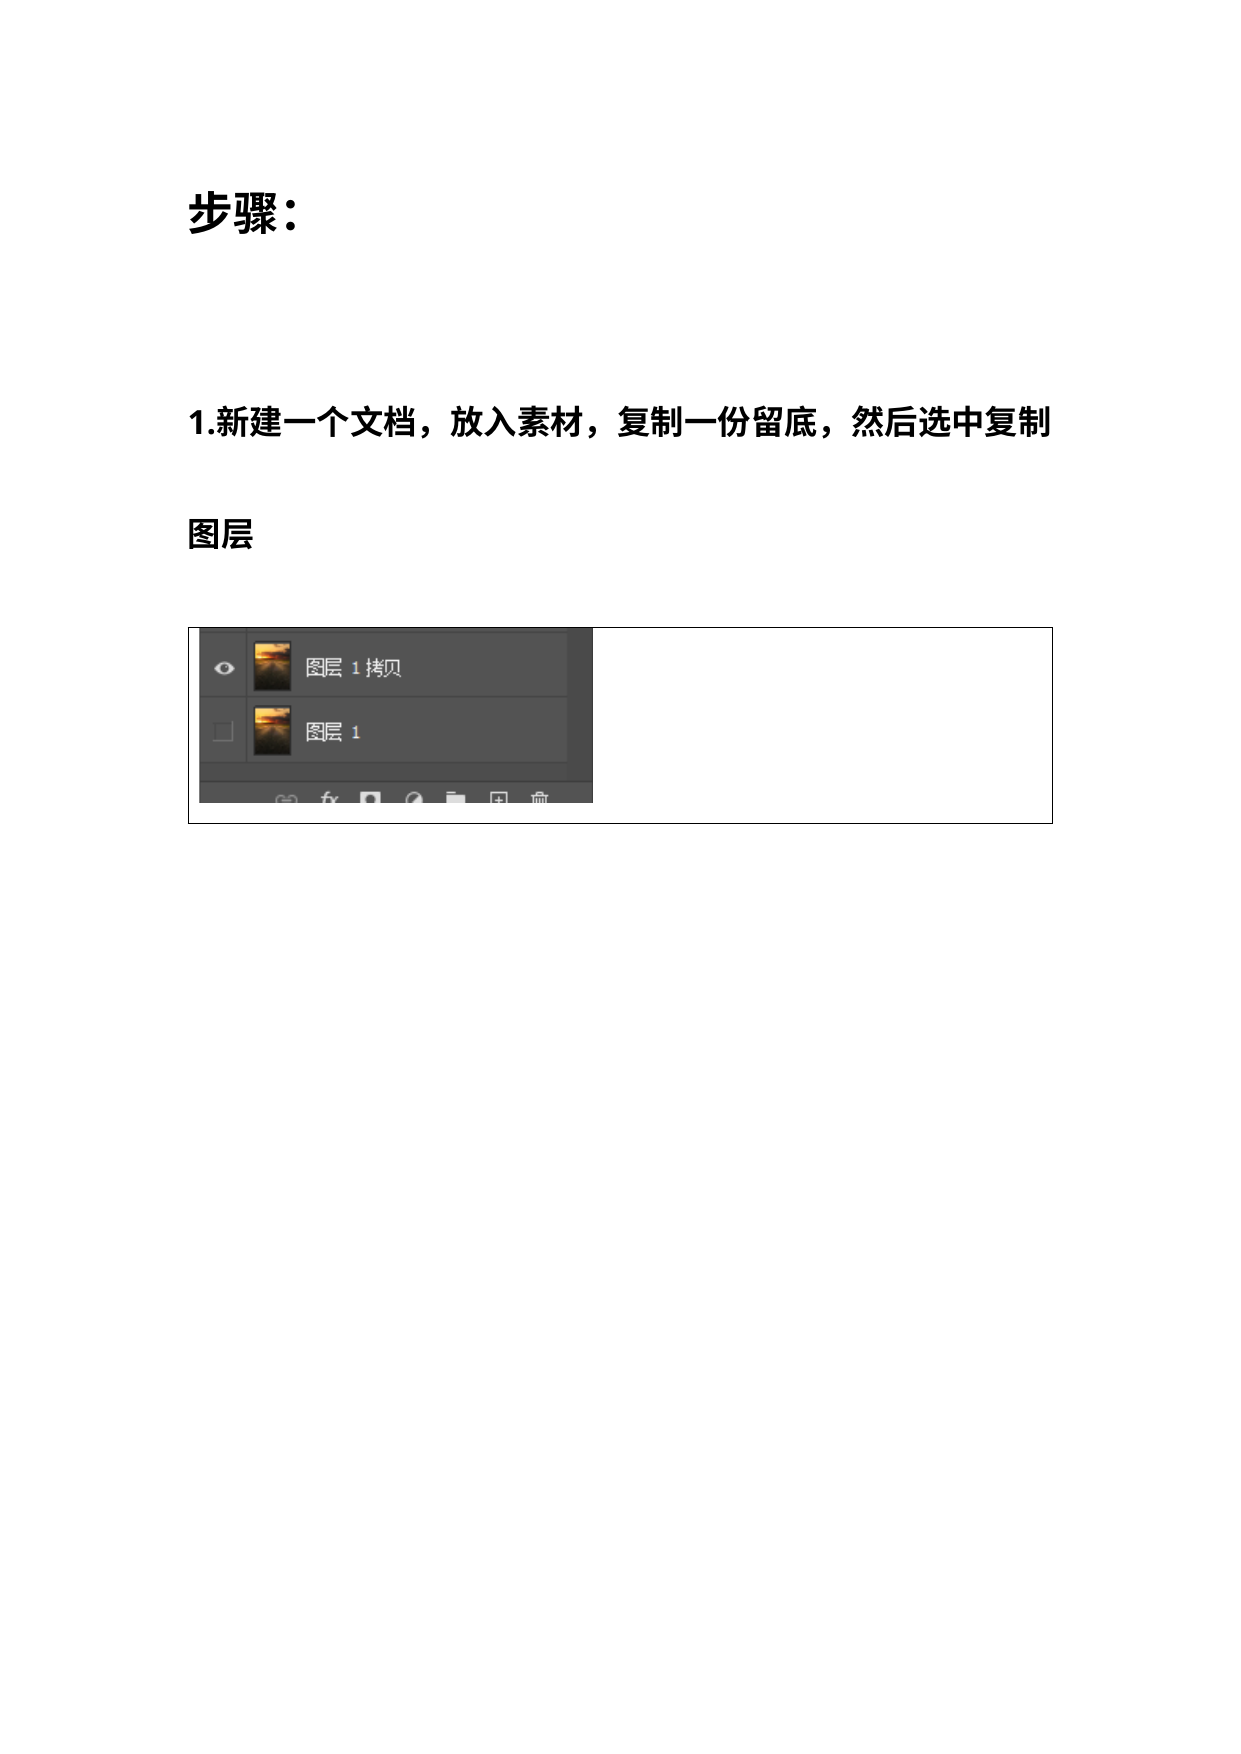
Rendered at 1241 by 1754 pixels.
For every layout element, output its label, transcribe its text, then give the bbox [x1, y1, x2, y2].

subtitle 步骤： [187, 162, 1053, 259]
subtitle 1.新建一个文档，放入素材，复制一份留底，然后选中复制图层 [187, 387, 1053, 565]
picture [199, 628, 593, 803]
table_header [189, 628, 1052, 823]
